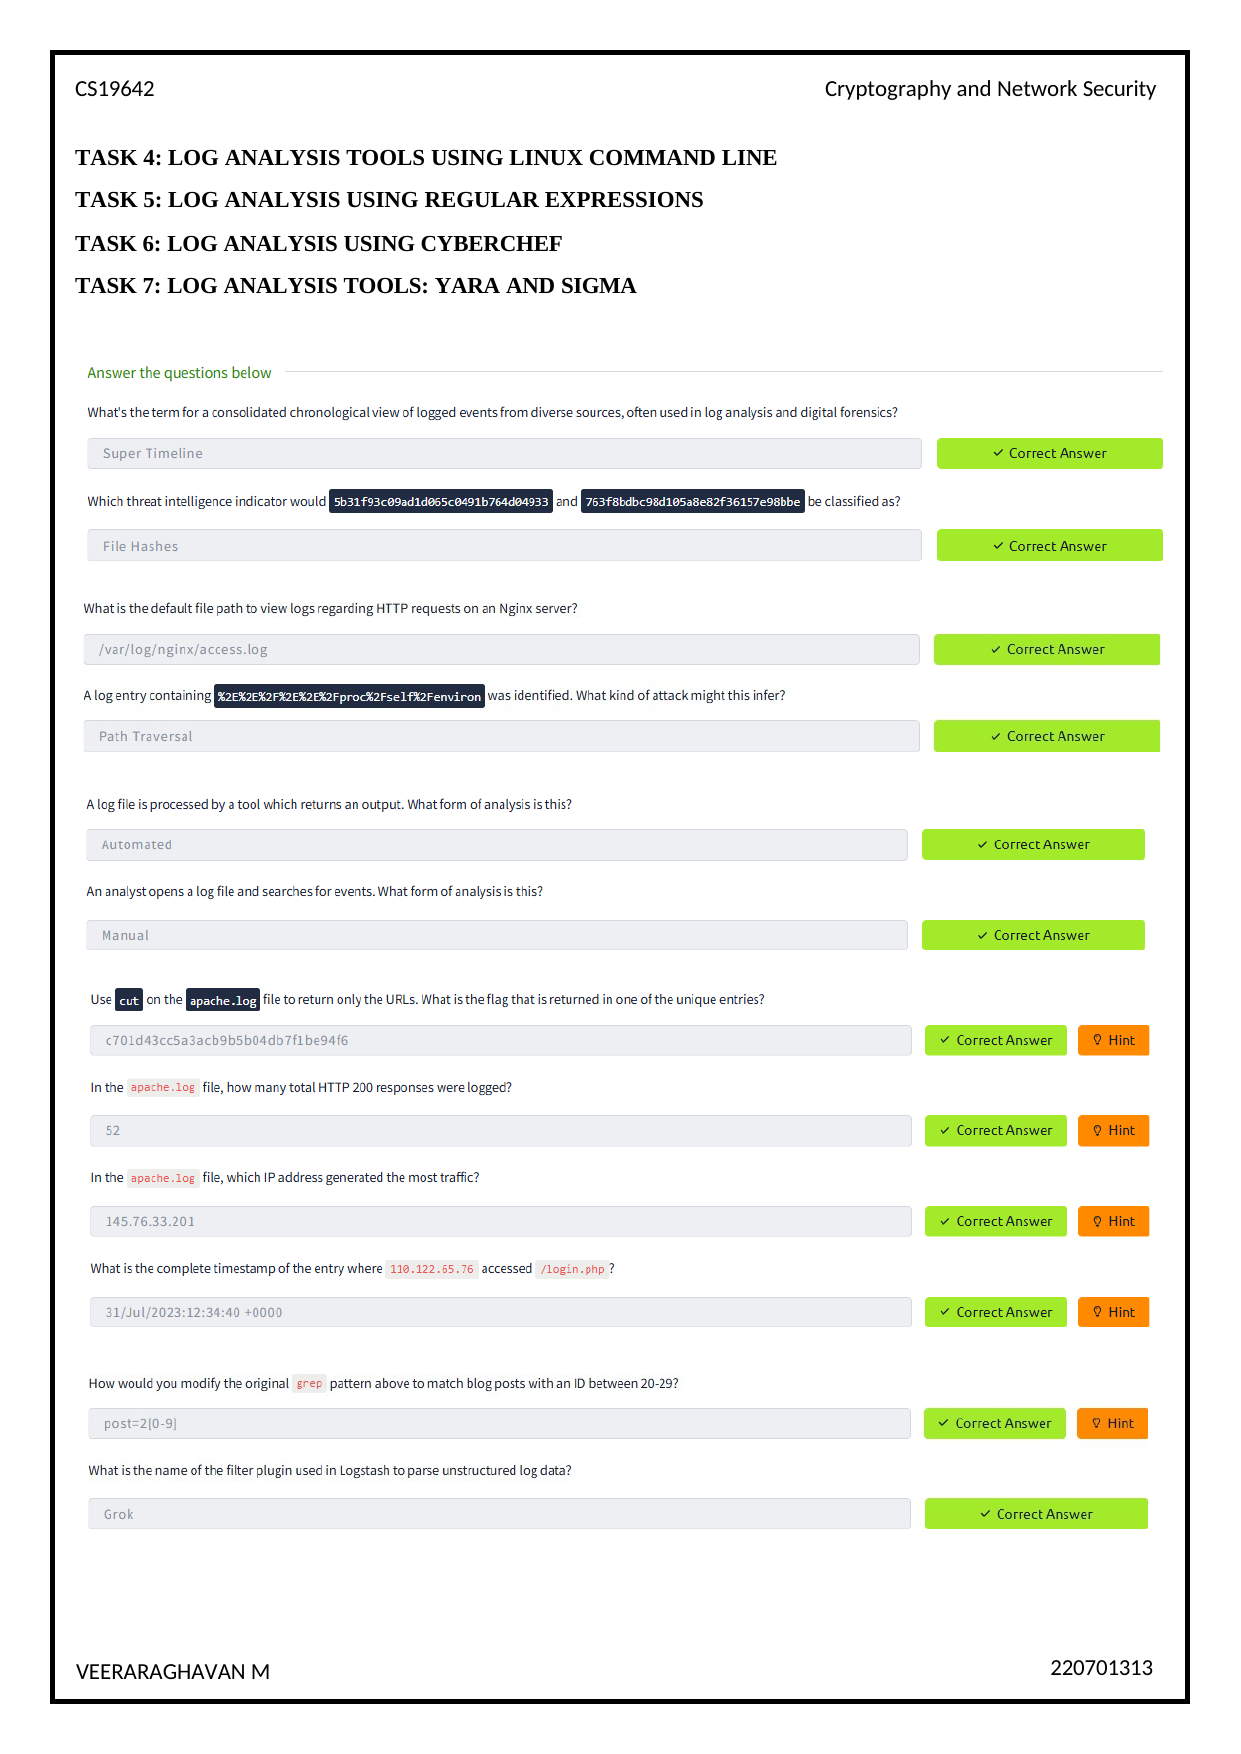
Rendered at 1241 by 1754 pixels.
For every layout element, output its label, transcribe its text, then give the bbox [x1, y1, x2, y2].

picture [90, 988, 1150, 1327]
text TASK 6: LOG ANALYSIS USING CYBERCHEF [75, 229, 1166, 256]
picture [83, 602, 1161, 752]
picture [87, 366, 1163, 561]
text TASK 4: LOG ANALYSIS TOOLS USING LINUX COMMAND LINE TASK 5: LOG ANALYSIS USING REGULAR EXPRESSIONS [75, 143, 814, 213]
picture [86, 798, 1145, 950]
text TASK 7: LOG ANALYSIS TOOLS: YARA AND SIGMA [75, 272, 1166, 299]
picture [88, 1374, 1148, 1529]
